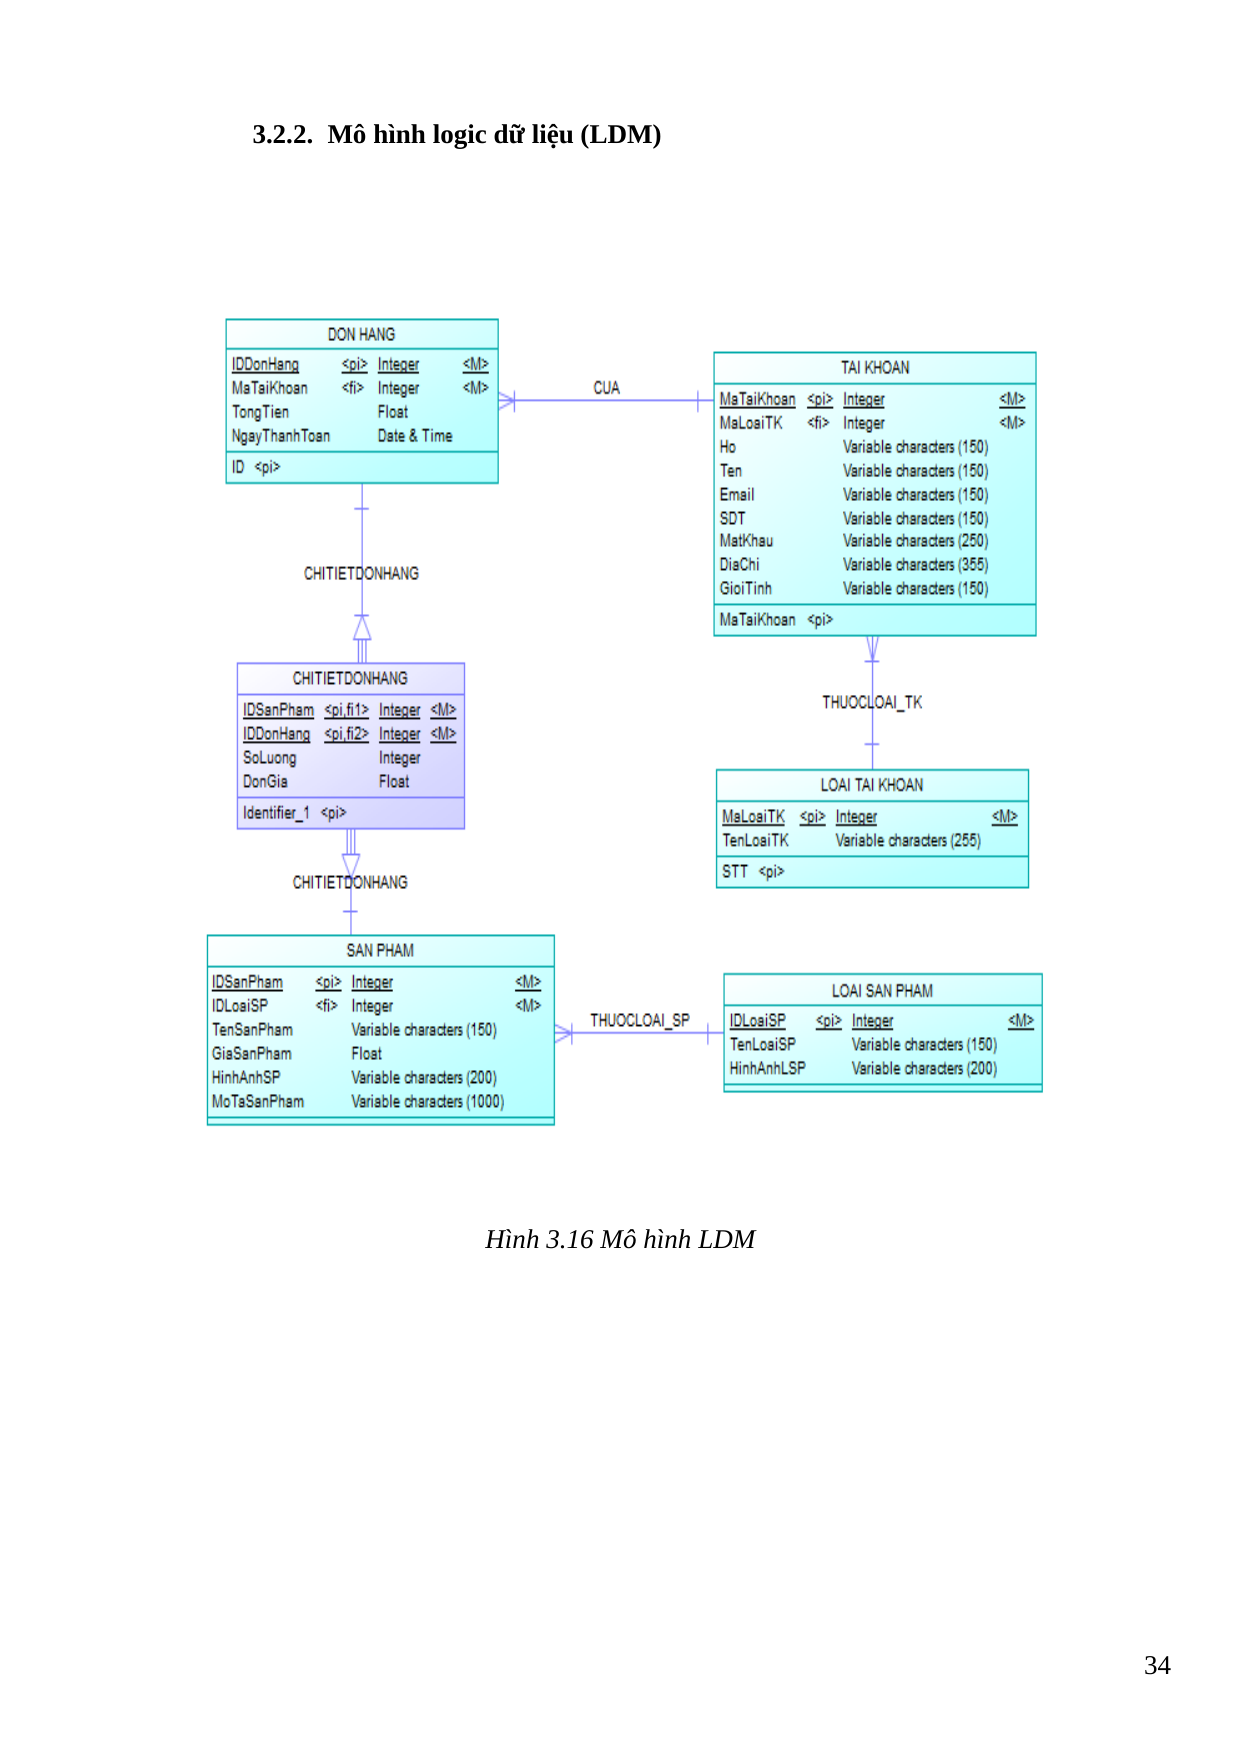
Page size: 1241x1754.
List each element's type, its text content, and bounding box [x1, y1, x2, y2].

subtitle Mô hình logic dữ liệu (LDM) [252, 118, 1063, 149]
